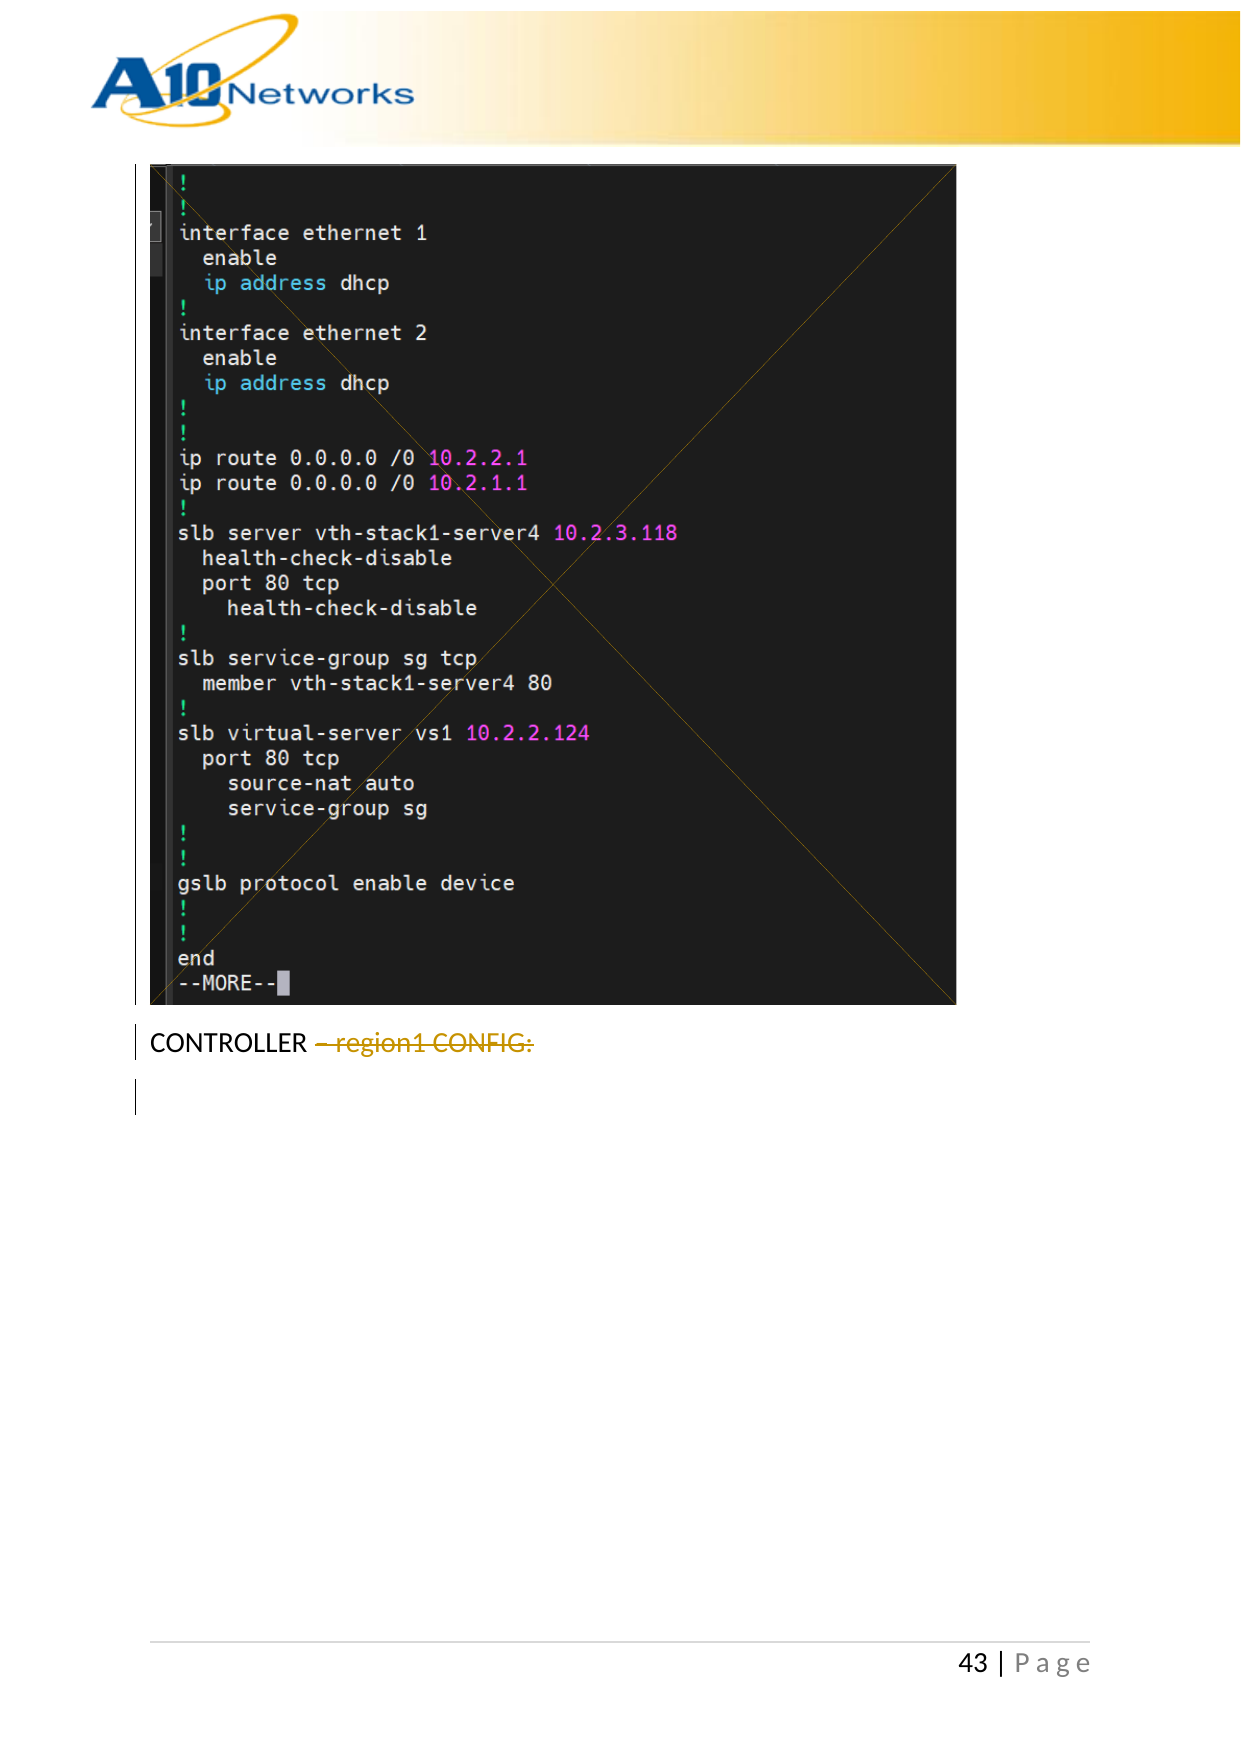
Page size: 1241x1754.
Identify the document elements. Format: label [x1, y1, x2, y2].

picture [151, 164, 955, 583]
picture [554, 165, 957, 1004]
picture [0, 11, 1241, 147]
picture [150, 166, 552, 1003]
picture [151, 586, 955, 1005]
